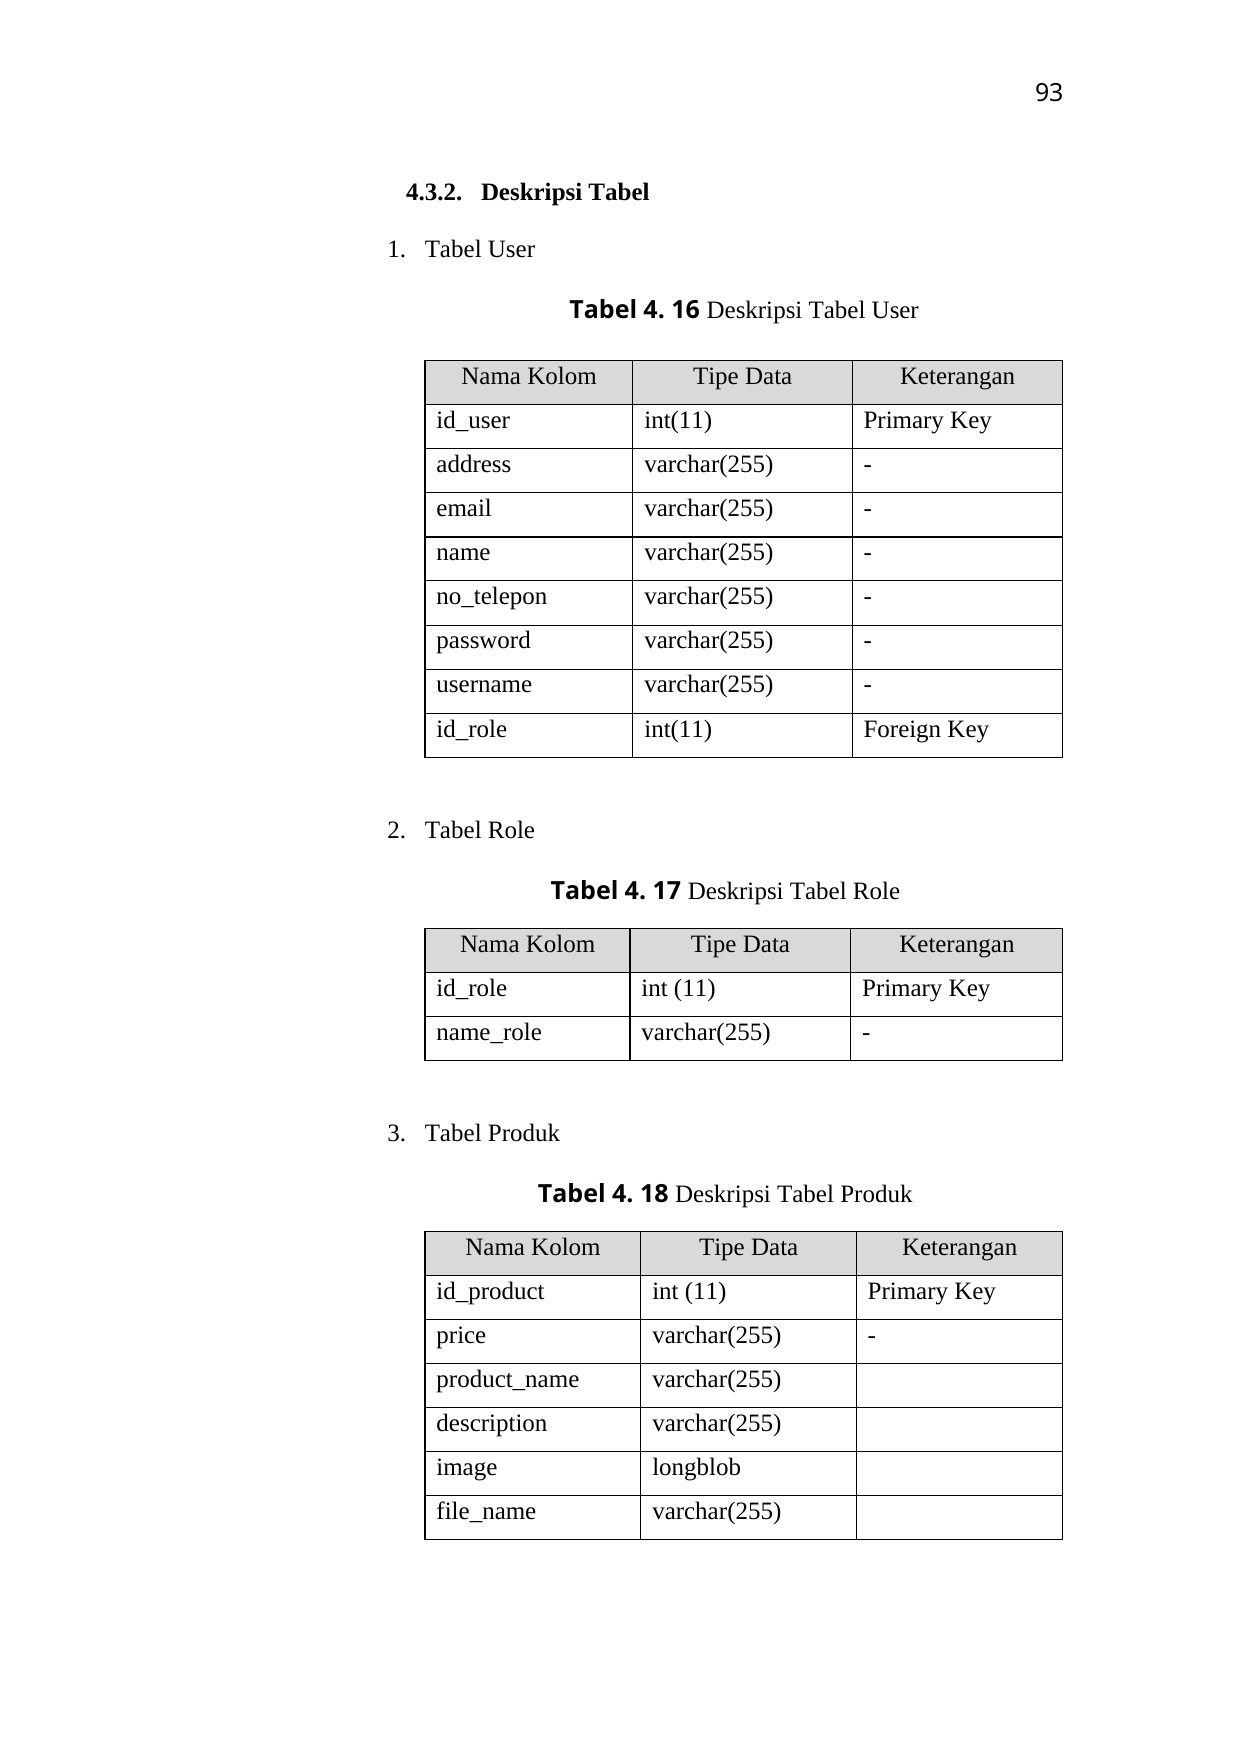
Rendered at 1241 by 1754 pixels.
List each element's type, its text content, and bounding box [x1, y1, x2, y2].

table_header Tipe Data [633, 361, 852, 404]
table_header Keterangan [857, 1232, 1062, 1275]
table_header Keterangan [851, 929, 1062, 972]
table_cell - [853, 538, 1062, 580]
list Tabel Produk [387, 1118, 1063, 1147]
table_cell varchar(255) [633, 538, 852, 580]
table_cell id_role [426, 714, 632, 757]
table_header Keterangan [853, 361, 1062, 404]
table_cell varchar(255) [641, 1496, 856, 1539]
table_cell - [853, 670, 1062, 713]
table_cell email [426, 493, 632, 536]
table_cell Foreign Key [853, 714, 1062, 757]
table_cell no_telepon [426, 581, 632, 624]
list Tabel Role [387, 815, 1063, 844]
table_cell varchar(255) [633, 493, 852, 536]
table_cell name [426, 538, 632, 580]
table_cell file_name [426, 1496, 640, 1539]
table_cell Primary Key [853, 405, 1062, 448]
table_cell password [426, 626, 632, 668]
table_header Tipe Data [641, 1232, 856, 1275]
table_cell username [426, 670, 632, 713]
table_cell Primary Key [857, 1276, 1062, 1319]
table_cell Primary Key [851, 973, 1062, 1016]
table_header Nama Kolom [426, 361, 632, 404]
table_cell varchar(255) [641, 1408, 856, 1451]
table_cell int (11) [641, 1276, 856, 1319]
table_cell price [426, 1320, 640, 1363]
table_cell - [857, 1320, 1062, 1363]
text Tabel 4. 18 Deskripsi Tabel Produk [312, 1176, 1063, 1210]
table_cell varchar(255) [641, 1320, 856, 1363]
list Tabel User [387, 234, 1063, 263]
table_cell [857, 1496, 1062, 1539]
text Tabel 4. 17 Deskripsi Tabel Role [312, 873, 1063, 907]
table_cell image [426, 1452, 640, 1495]
table_cell [857, 1408, 1062, 1451]
table_cell id_user [426, 405, 632, 448]
table_cell [857, 1452, 1062, 1495]
table_cell varchar(255) [641, 1364, 856, 1407]
table_cell [857, 1364, 1062, 1407]
table_cell varchar(255) [633, 449, 852, 492]
table_cell address [426, 449, 632, 492]
table_cell varchar(255) [633, 626, 852, 668]
table_header Tipe Data [631, 929, 850, 972]
subtitle Deskripsi Tabel [406, 177, 1063, 206]
table_cell - [853, 449, 1062, 492]
table_cell longblob [641, 1452, 856, 1495]
table_cell - [853, 493, 1062, 536]
table_cell varchar(255) [631, 1017, 850, 1060]
table_cell - [853, 581, 1062, 624]
table_cell product_name [426, 1364, 640, 1407]
table_cell varchar(255) [633, 581, 852, 624]
table_cell name_role [426, 1017, 629, 1060]
list Tabel 4. 16 Deskripsi Tabel User [424, 292, 1063, 326]
table_cell int(11) [633, 405, 852, 448]
table_cell - [851, 1017, 1062, 1060]
table_cell id_product [426, 1276, 640, 1319]
table_cell - [853, 626, 1062, 668]
table_header Nama Kolom [426, 1232, 640, 1275]
table_header Nama Kolom [426, 929, 629, 972]
table_cell varchar(255) [633, 670, 852, 713]
table_cell int(11) [633, 714, 852, 757]
table_cell int (11) [631, 973, 850, 1016]
table_cell description [426, 1408, 640, 1451]
table_cell id_role [426, 973, 629, 1016]
